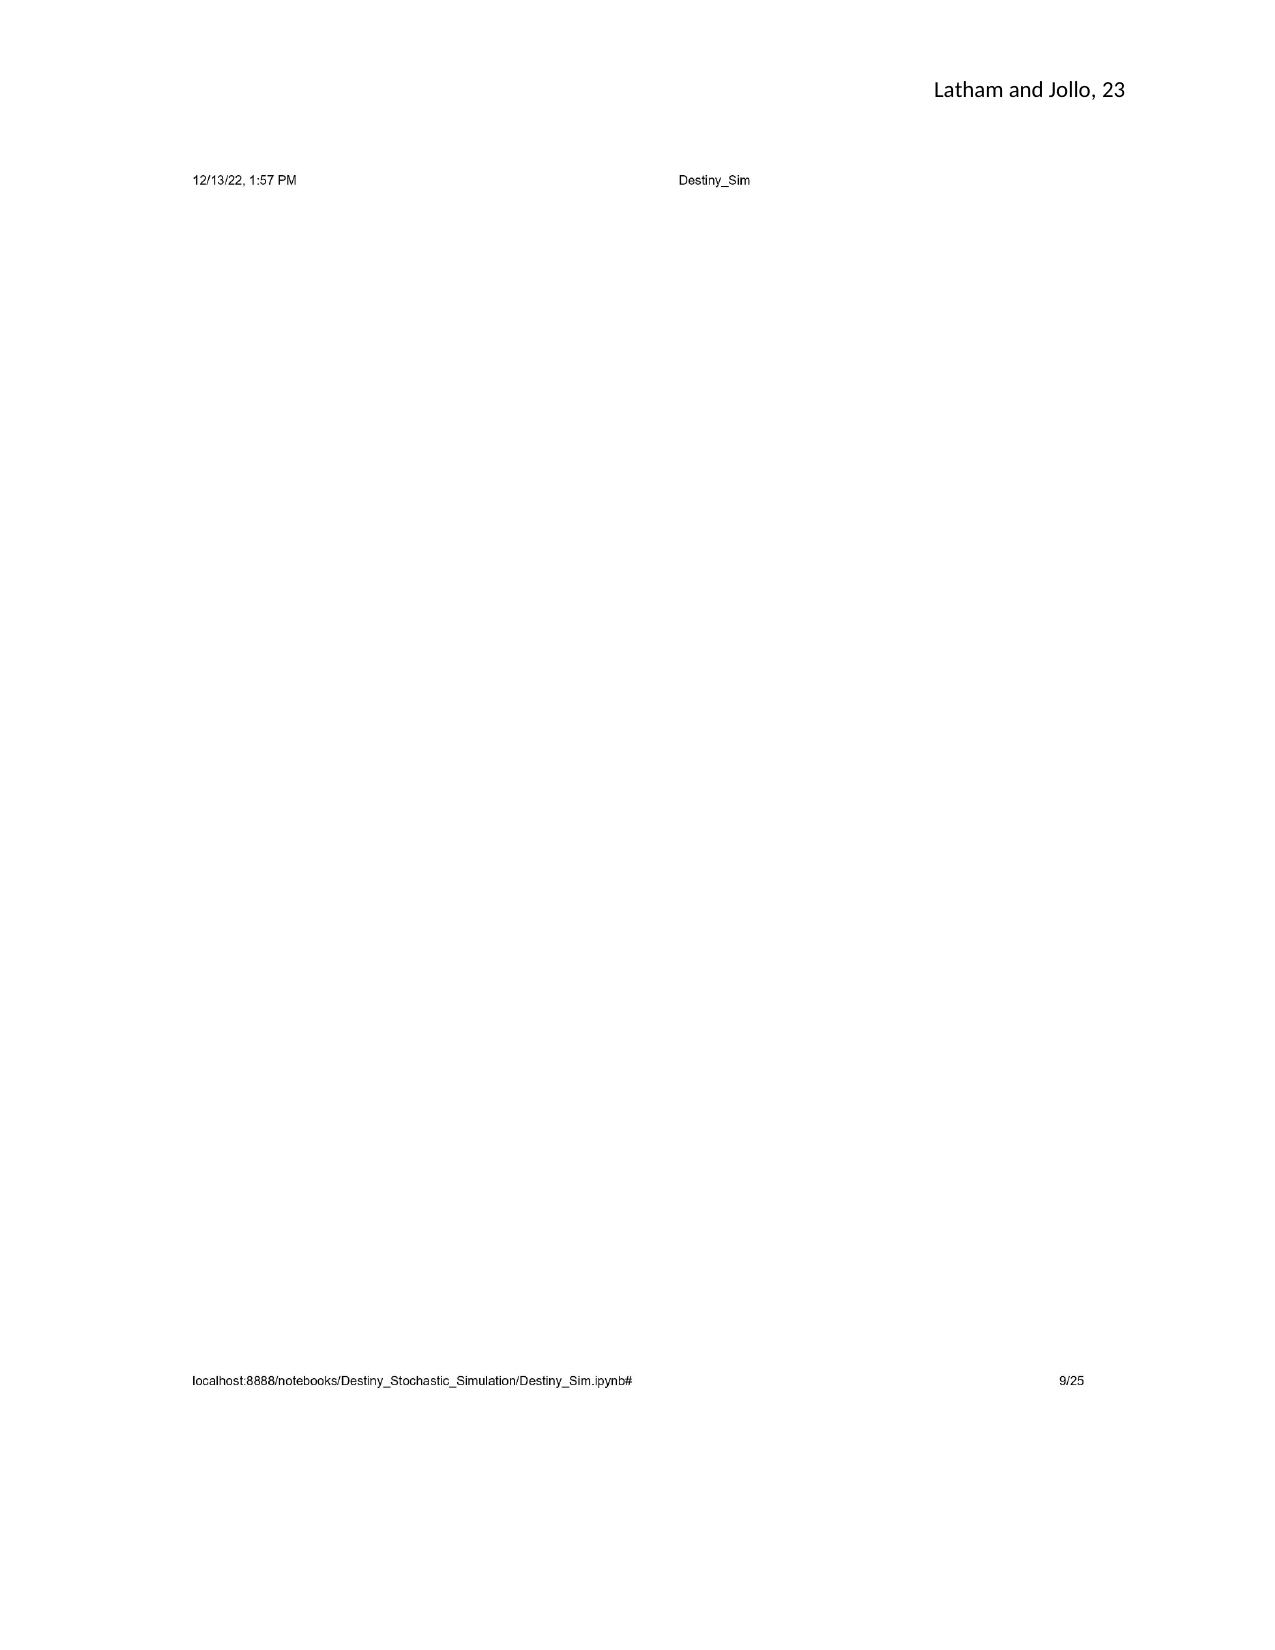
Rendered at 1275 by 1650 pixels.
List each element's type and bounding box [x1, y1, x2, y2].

picture [150, 150, 1125, 1412]
